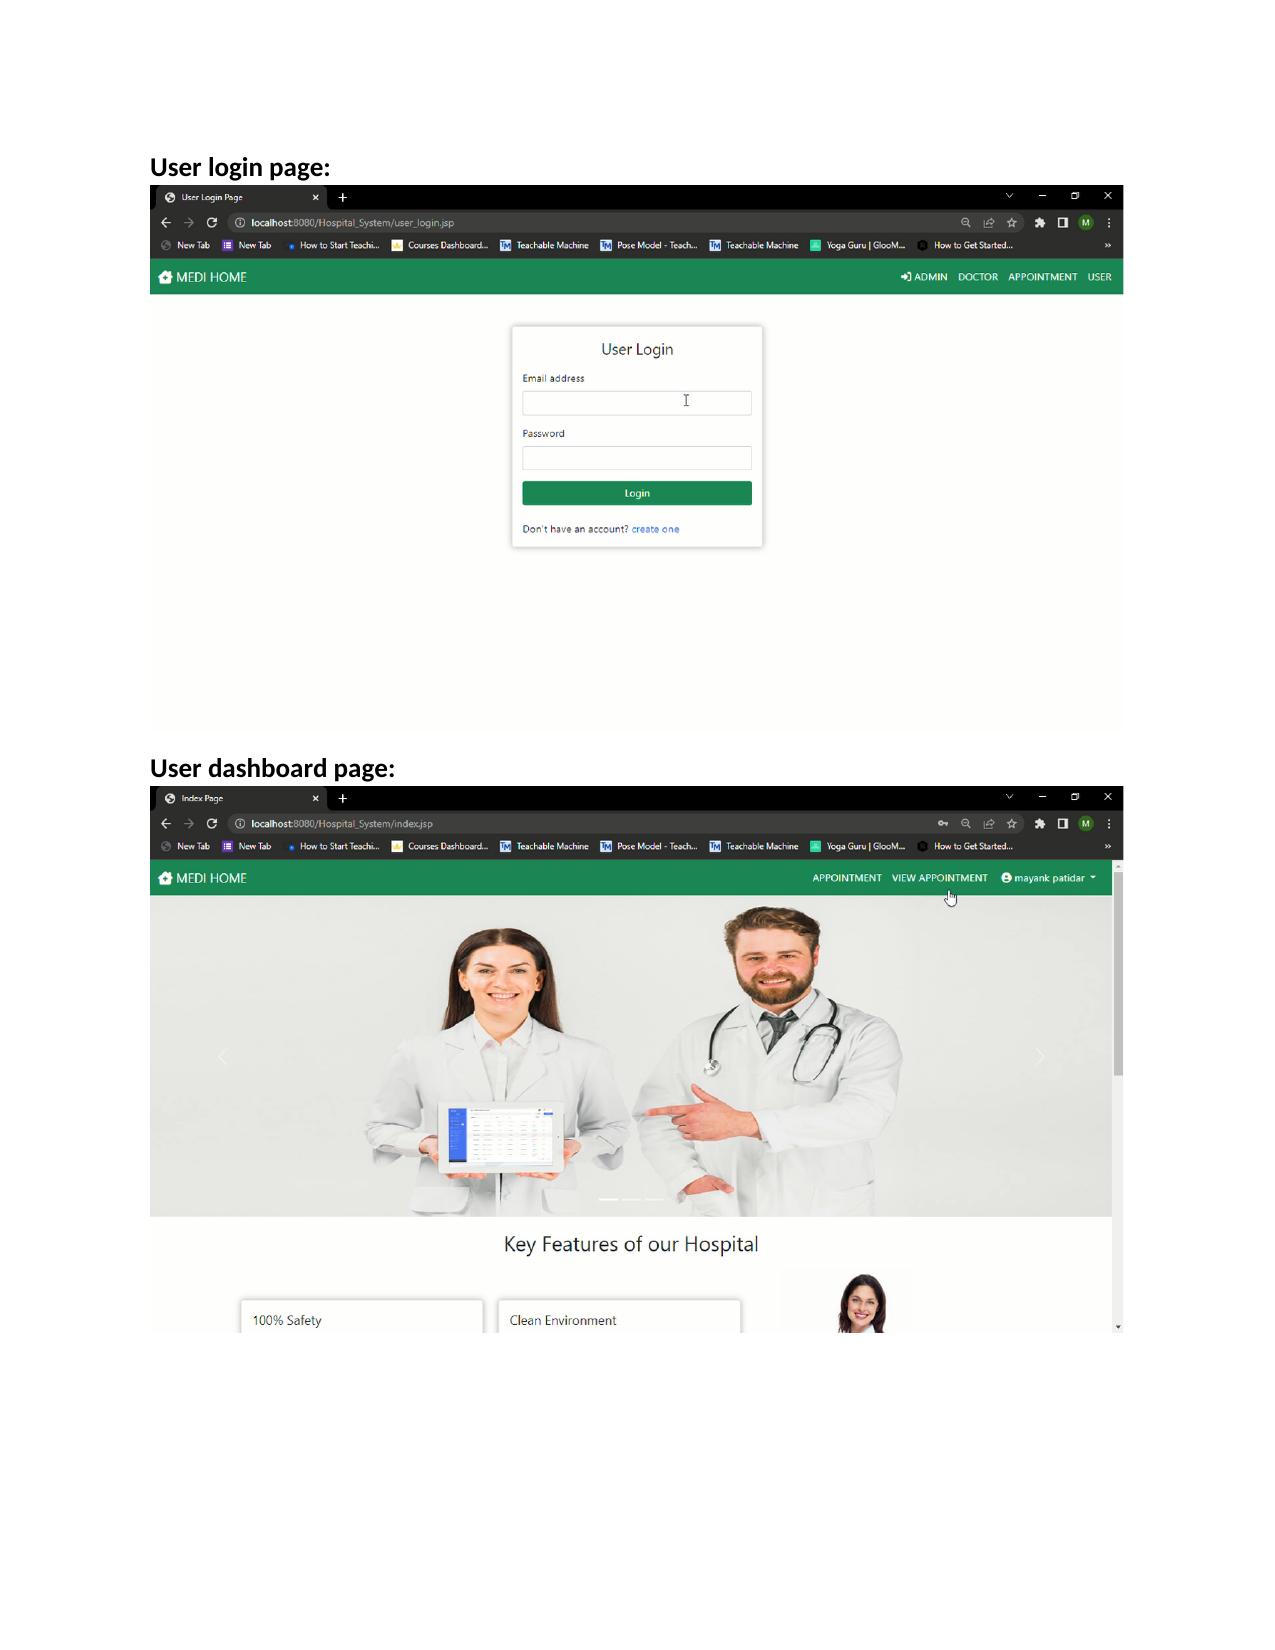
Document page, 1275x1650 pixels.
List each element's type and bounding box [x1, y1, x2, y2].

text [150, 150, 1125, 732]
picture [150, 185, 1124, 732]
picture [150, 786, 1124, 1333]
text [150, 751, 1125, 1333]
